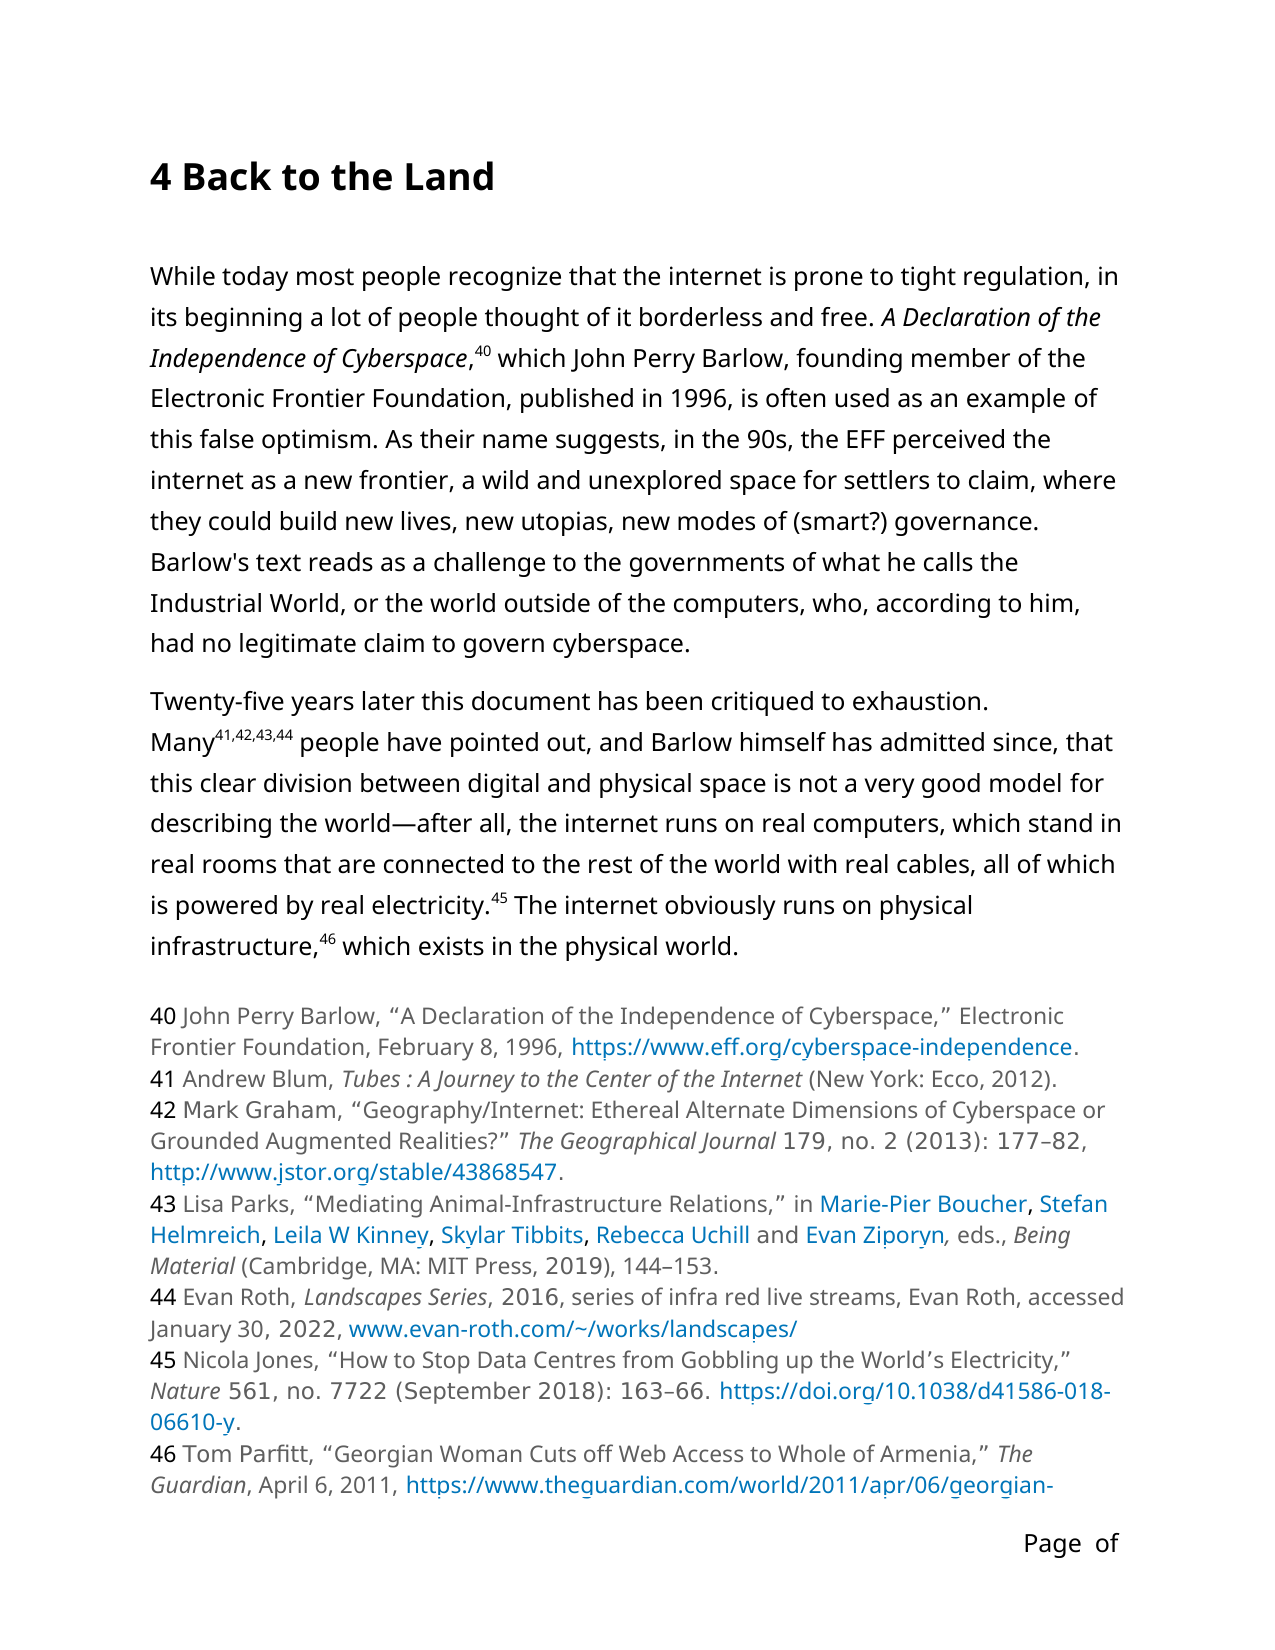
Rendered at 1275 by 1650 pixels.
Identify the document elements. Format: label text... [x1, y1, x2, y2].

subtitle 4 Back to the Land [150, 150, 1125, 201]
text Twenty-five years later this document has been critiqued to exhaustion. Many,,, people have pointed out, and Barlow himself has admitted since, that this clear division between digital and physical space is not a very good model for describing the world—after all, the internet runs on real computers, which stand in real rooms that are connected to the rest of the world with real cables, all of which is powered by real electricity. The internet obviously runs on physical infrastructure, which exists in the physical world. [150, 683, 1125, 963]
text While today most people recognize that the internet is prone to tight regulation, in its beginning a lot of people thought of it borderless and free. A Declaration of the Independence of Cyberspace, which John Perry Barlow, founding member of the Electronic Frontier Foundation, published in 1996, is often used as an example of this false optimism. As their name suggests, in the 90s, the EFF perceived the internet as a new frontier, a wild and unexplored space for settlers to claim, where they could build new lives, new utopias, new modes of (smart?) governance. Barlow's text reads as a challenge to the governments of what he calls the Industrial World, or the world outside of the computers, who, according to him, had no legitimate claim to govern cyberspace. [150, 258, 1125, 660]
